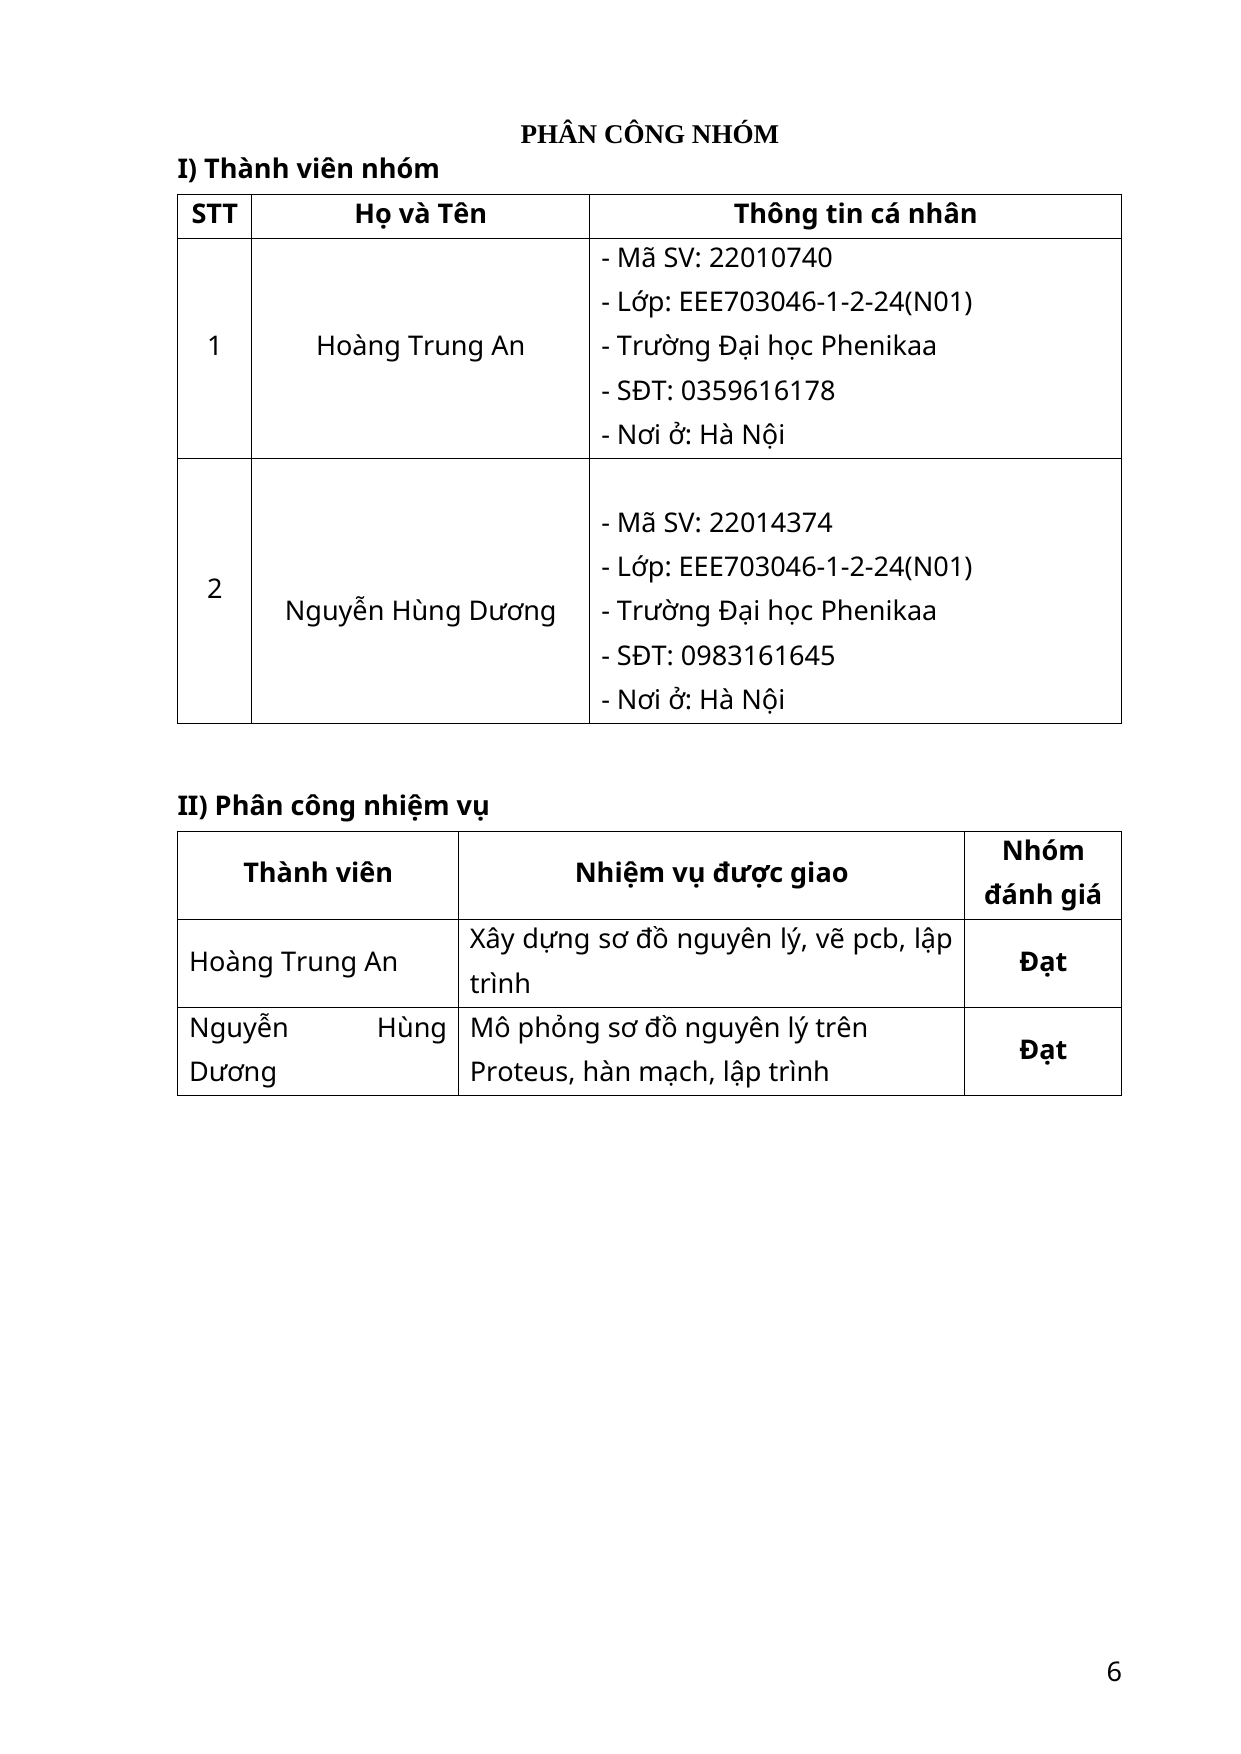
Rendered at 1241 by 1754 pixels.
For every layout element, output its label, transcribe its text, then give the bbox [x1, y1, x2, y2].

text I) Thành viên nhóm [177, 149, 1122, 186]
table_header Nhóm đánh giá [965, 832, 1121, 919]
table_cell - Mã SV: 22010740 - Lớp: EEE703046-1-2-24(N01) - Trường Đại học Phenikaa - SĐT: 0359616178 - Nơi ở: Hà Nội [590, 239, 1121, 458]
table_cell Mô phỏng sơ đồ nguyên lý trên Proteus, hàn mạch, lập trình [459, 1008, 964, 1095]
table_cell Đạt [965, 1008, 1121, 1095]
table_cell Hoàng Trung An [178, 920, 458, 1007]
table_header Thành viên [178, 832, 458, 919]
table_cell Nguyễn Hùng Dương [178, 1008, 458, 1095]
table_header Họ và Tên [252, 195, 589, 237]
table_cell 2 [178, 459, 251, 723]
table_header STT [178, 195, 251, 237]
table_cell 1 [178, 239, 251, 458]
table_header Thông tin cá nhân [590, 195, 1121, 237]
table_cell Nguyễn Hùng Dương [252, 459, 589, 723]
table_cell - Mã SV: 22014374 - Lớp: EEE703046-1-2-24(N01) - Trường Đại học Phenikaa - SĐT: 0983161645 - Nơi ở: Hà Nội [590, 459, 1121, 723]
table_cell Đạt [965, 920, 1121, 1007]
text PHÂN CÔNG NHÓM [177, 118, 1122, 149]
table_cell Hoàng Trung An [252, 239, 589, 458]
table_header Nhiệm vụ được giao [459, 832, 964, 919]
text II) Phân công nhiệm vụ [177, 786, 1122, 823]
table_cell Xây dựng sơ đồ nguyên lý, vẽ pcb, lập trình [459, 920, 964, 1007]
